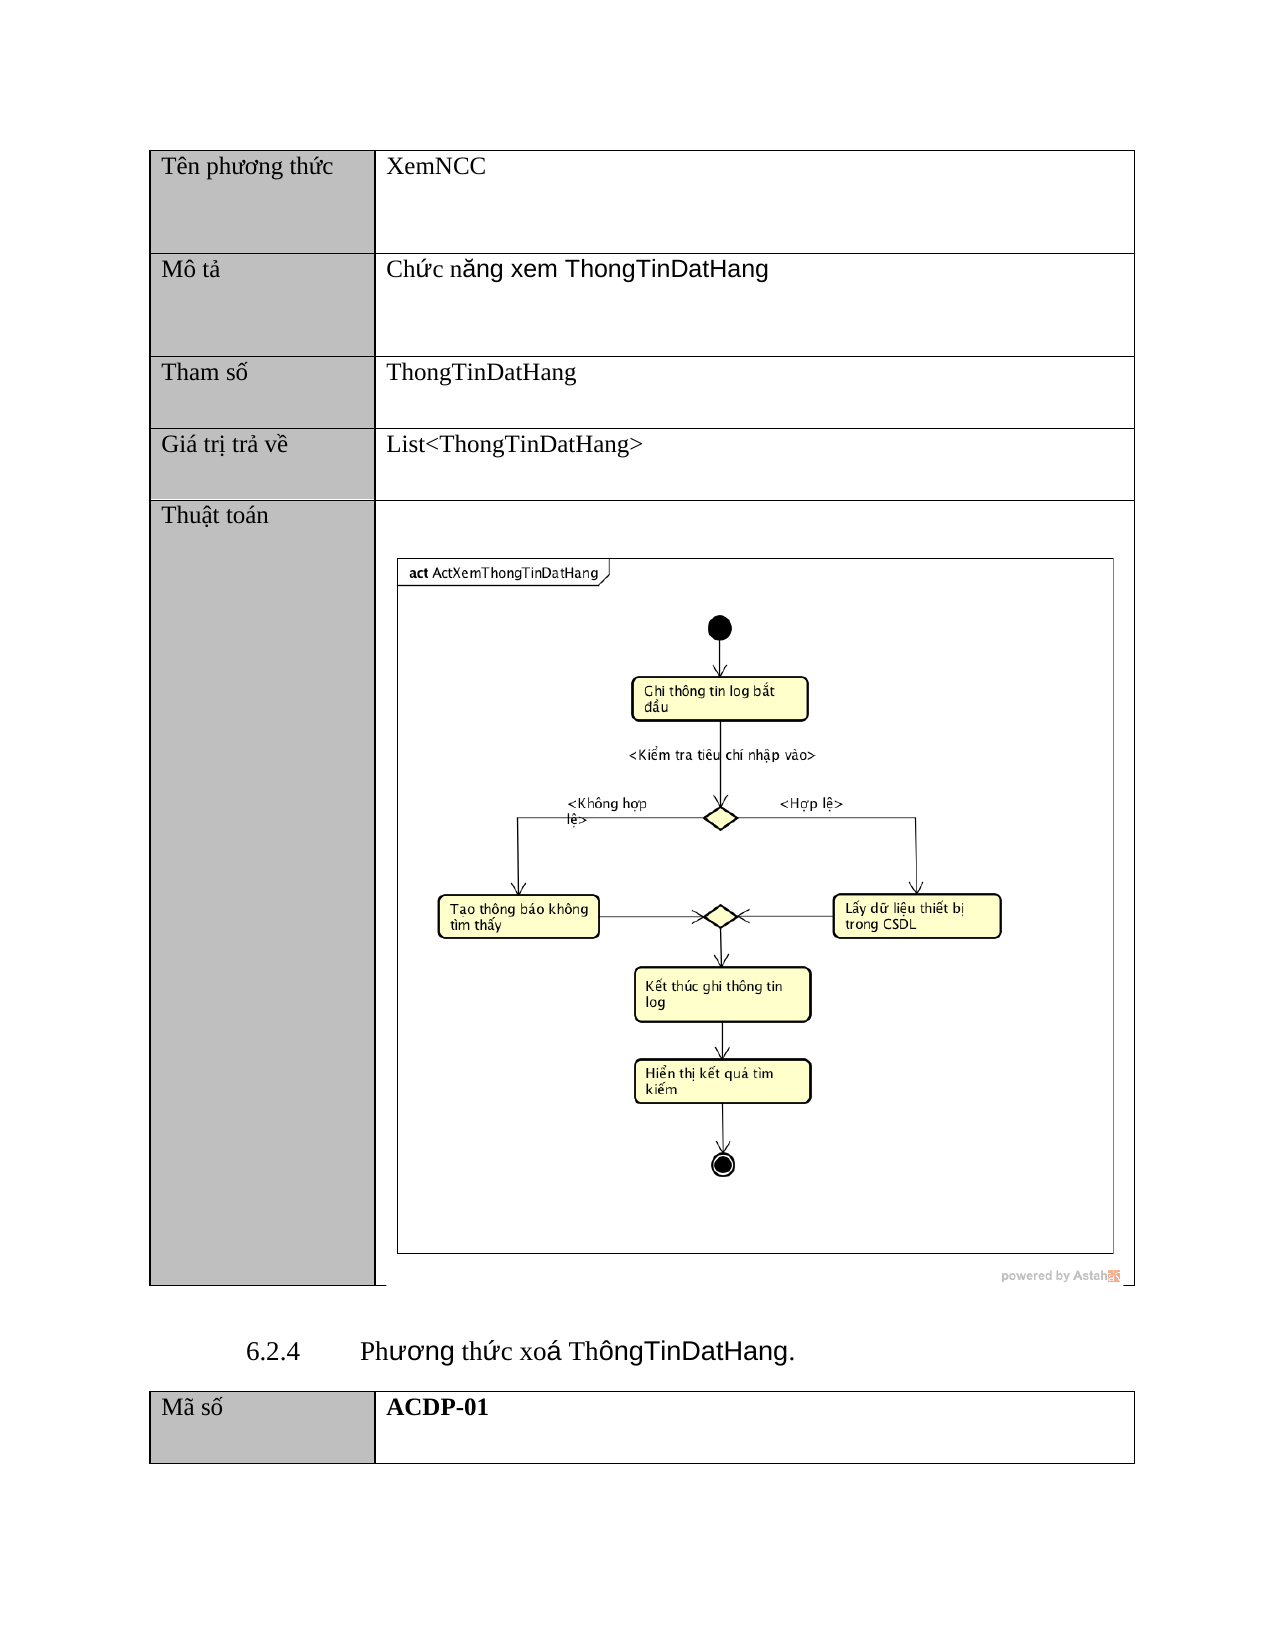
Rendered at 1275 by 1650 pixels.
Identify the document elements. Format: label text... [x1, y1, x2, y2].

table_cell List<ThongTinDatHang> [376, 429, 1134, 499]
picture [386, 547, 1124, 1286]
table_header ACDP-01 [376, 1392, 1134, 1463]
table_cell XemNCC [376, 151, 1134, 253]
table_cell ThongTinDatHang [376, 357, 1134, 428]
table_cell Thuật toán [151, 501, 374, 1285]
table_cell Tham số [151, 357, 374, 428]
table_cell Giá trị trả về [151, 429, 374, 499]
table_cell Tên phương thức [151, 151, 374, 253]
table_cell Chức năng xem ThongTinDatHang [376, 254, 1134, 356]
table_header Mã số [151, 1392, 374, 1463]
table_cell [376, 501, 1134, 1285]
table_cell Mô tả [151, 254, 374, 356]
list Phương thức xoá ThôngTinDatHang. [300, 1334, 1125, 1366]
